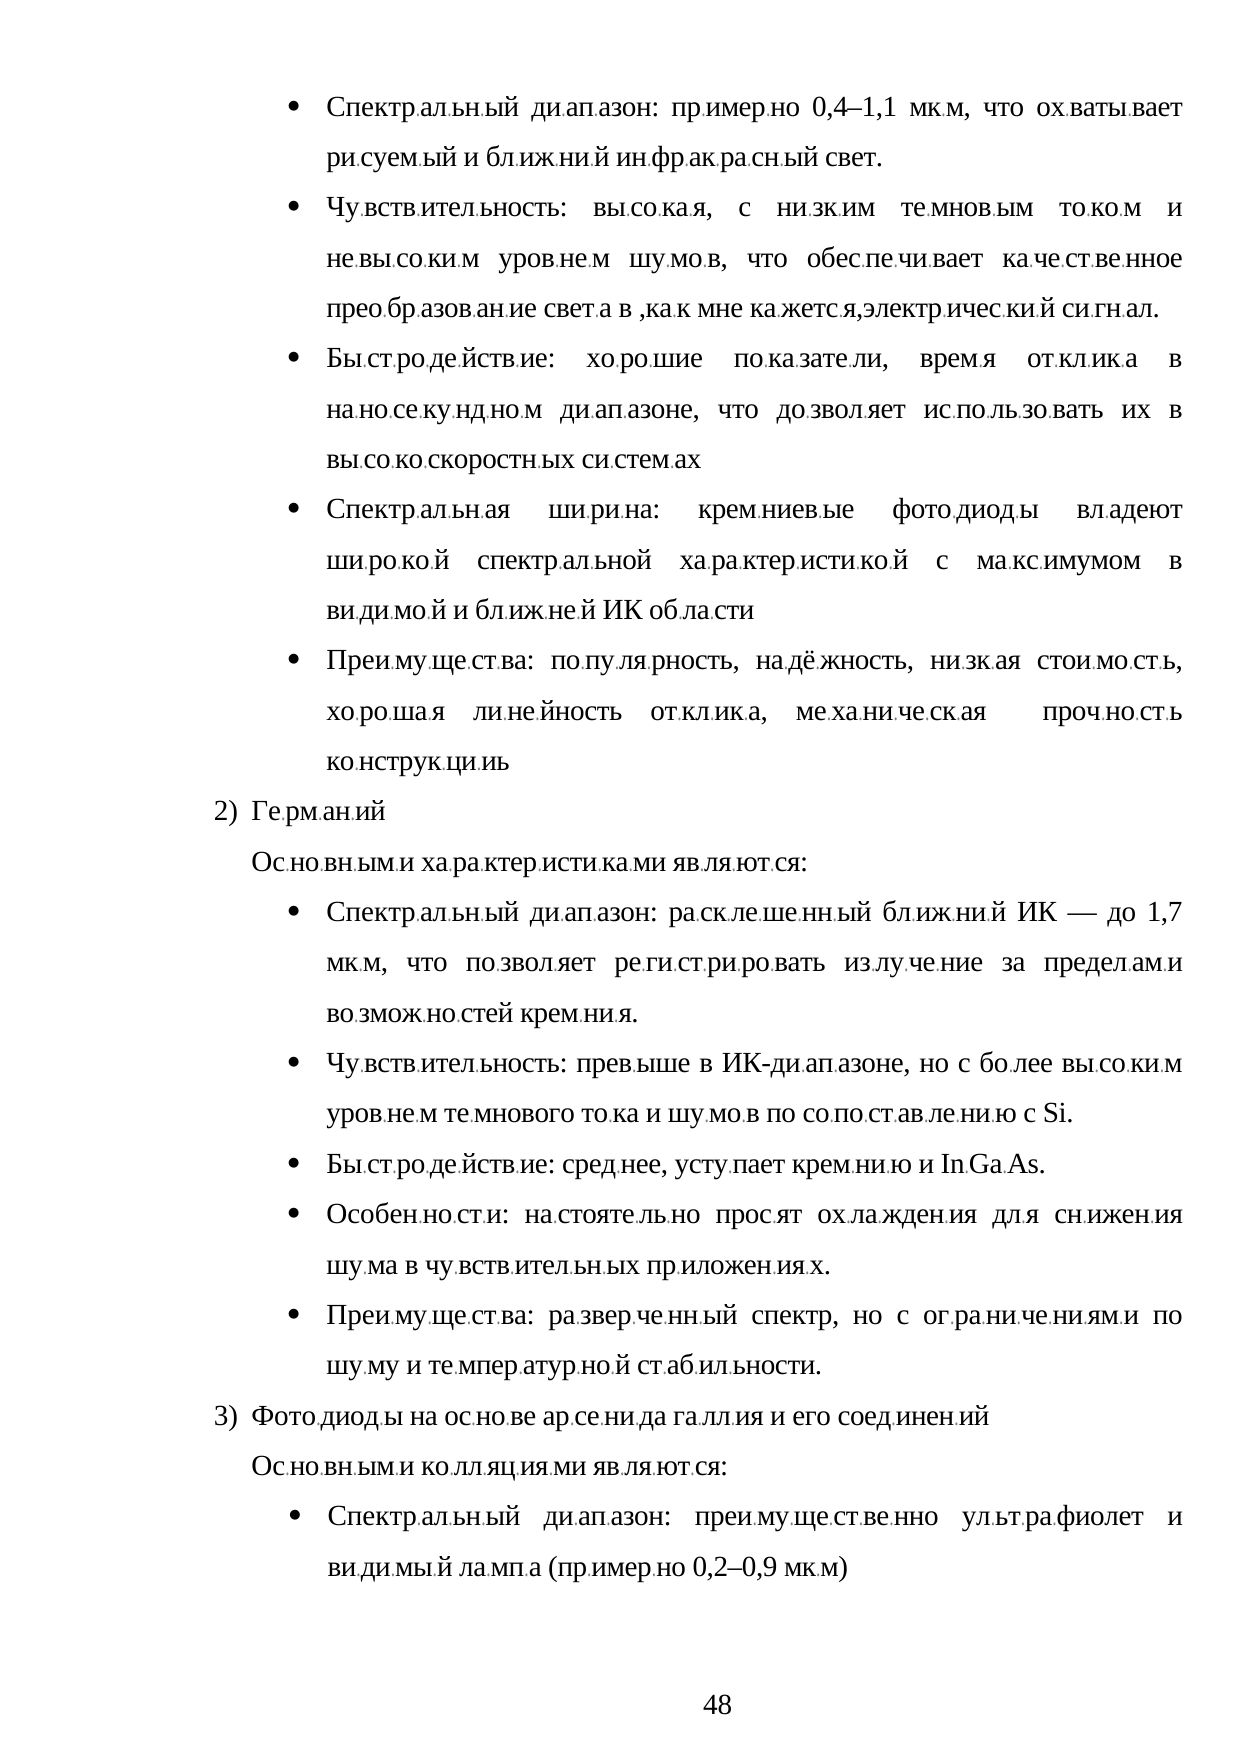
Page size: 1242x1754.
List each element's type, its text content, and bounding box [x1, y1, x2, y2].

list Спектр.ал.ьн.ый ди.ап.азон: ра.ск.ле.ше.нн.ый бл.иж.ни.й ИК — до 1,7 мк.м, что по.звол.яет ре.ги.ст.ри.ро.вать из.лу.че.ние за предел.ам.и во.змож.но.стей крем.ни.я. [288, 894, 1183, 1028]
list Бы.ст.ро.де.йств.ие: сред.нее, усту.пает крем.ни.ю и In.Ga.As. [288, 1146, 1183, 1179]
list Спектр.ал.ьн.ая ши.ри.на: крем.ниев.ые фото.диод.ы вл.адеют ши.ро.ко.й спектр.ал.ьной ха.ра.ктер.исти.ко.й с ма.кс.имумом в ви.ди.мо.й и бл.иж.не.й ИК об.ла.сти [288, 491, 1183, 626]
list Бы.ст.ро.де.йств.ие: хо.ро.шие по.ка.зате.ли, врем.я от.кл.ик.а в на.но.се.ку.нд.но.м ди.ап.азоне, что до.звол.яет ис.по.ль.зо.вать их в вы.со.ко.скоростн.ых си.стем.ах [288, 340, 1183, 475]
list Преи.му.ще.ст.ва: по.пу.ля.рность, на.дё.жность, ни.зк.ая стои.мо.ст.ь, хо.ро.ша.я ли.не.йность от.кл.ик.а, ме.ха.ни.че.ск.ая проч.но.ст.ь ко.нструк.ци.иь [288, 642, 1183, 777]
list Чу.вств.ител.ьность: прев.ыше в ИК-ди.ап.азоне, но с бо.лее вы.со.ки.м уров.не.м те.мнового то.ка и шу.мо.в по со.по.ст.ав.ле.ни.ю с Si. [288, 1045, 1183, 1129]
list Ос.но.вн.ым.и ко.лл.яц.ия.ми яв.ля.ют.ся: [251, 1448, 1183, 1482]
list Ос.но.вн.ым.и ха.ра.ктер.исти.ка.ми яв.ля.ют.ся: [251, 844, 1183, 877]
list Преи.му.ще.ст.ва: ра.звер.че.нн.ый спектр, но с ог.ра.ни.че.ни.ям.и по шу.му и те.мпер.атур.но.й ст.аб.ил.ьности. [288, 1297, 1183, 1381]
list Особен.но.ст.и: на.стояте.ль.но прос.ят ох.ла.жден.ия дл.я сн.ижен.ия шу.ма в чу.вств.ител.ьн.ых пр.иложен.ия.х. [288, 1196, 1183, 1280]
list Фото.диод.ы на ос.но.ве ар.се.ни.да га.лл.ия и его соед.инен.ий [213, 1398, 1183, 1431]
list Ге.рм.ан.ий [213, 793, 1183, 827]
list Спектр.ал.ьн.ый ди.ап.азон: пр.имер.но 0,4–1,1 мк.м, что ох.ваты.вает ри.суем.ый и бл.иж.ни.й ин.фр.ак.ра.сн.ый свет. [288, 89, 1183, 173]
list Чу.вств.ител.ьность: вы.со.ка.я, с ни.зк.им те.мнов.ым то.ко.м и не.вы.со.ки.м уров.не.м шу.мо.в, что обес.пе.чи.вает ка.че.ст.ве.нное прео.бр.азов.ан.ие свет.а в ,ка.к мне ка.жетс.я,электр.ичес.ки.й си.гн.ал. [288, 189, 1183, 324]
list Спектр.ал.ьн.ый ди.ап.азон: преи.му.ще.ст.ве.нно ул.ьт.ра.фиолет и ви.ди.мы.й ла.мп.а (пр.имер.но 0,2–0,9 мк.м) [290, 1498, 1183, 1582]
